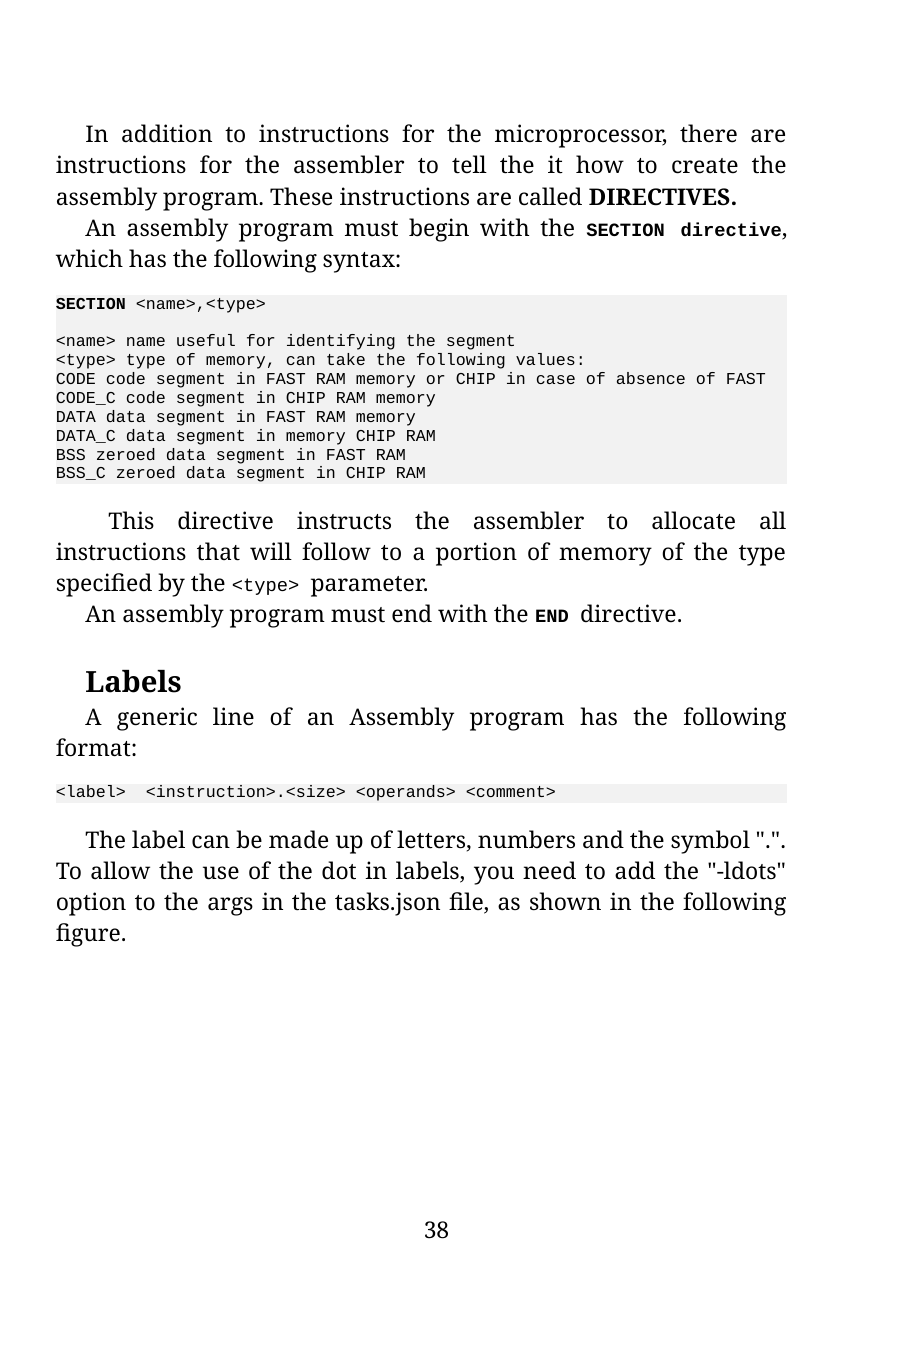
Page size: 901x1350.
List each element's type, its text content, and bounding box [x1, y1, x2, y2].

text SECTION <name>,<type> [56, 295, 787, 314]
text CODE_C code segment in CHIP RAM memory [56, 389, 787, 408]
text <type> type of memory, can take the following values: [56, 352, 787, 371]
text This directive instructs the assembler to allocate all instructions that will follow to a portion of memory of the type specified by the <type> parameter. [56, 504, 787, 598]
text A generic line of an Assembly program has the following format: [56, 701, 787, 763]
text BSS_C zeroed data segment in CHIP RAM [56, 465, 787, 484]
text An assembly program must begin with the SECTION directive, which has the following syntax: [56, 212, 787, 274]
text BSS zeroed data segment in FAST RAM [56, 446, 787, 465]
text In addition to instructions for the microprocessor, there are instructions for the assembler to tell the it how to create the assembly program. These instructions are called DIRECTIVES. [56, 118, 787, 212]
text The label can be made up of letters, numbers and the symbol ".". To allow the use of the dot in labels, you need to add the "-ldots" option to the args in the tasks.json file, as shown in the following figure. [56, 823, 787, 948]
text <name> name useful for identifying the segment [56, 333, 787, 352]
text An assembly program must end with the END directive. [56, 598, 787, 629]
text DATA_C data segment in memory CHIP RAM [56, 427, 787, 446]
text DATA data segment in FAST RAM memory [56, 408, 787, 427]
subtitle Labels [56, 661, 787, 701]
text <label> <instruction>.<size> <operands> <comment> [56, 784, 787, 803]
text CODE code segment in FAST RAM memory or CHIP in case of absence of FAST [56, 371, 787, 389]
